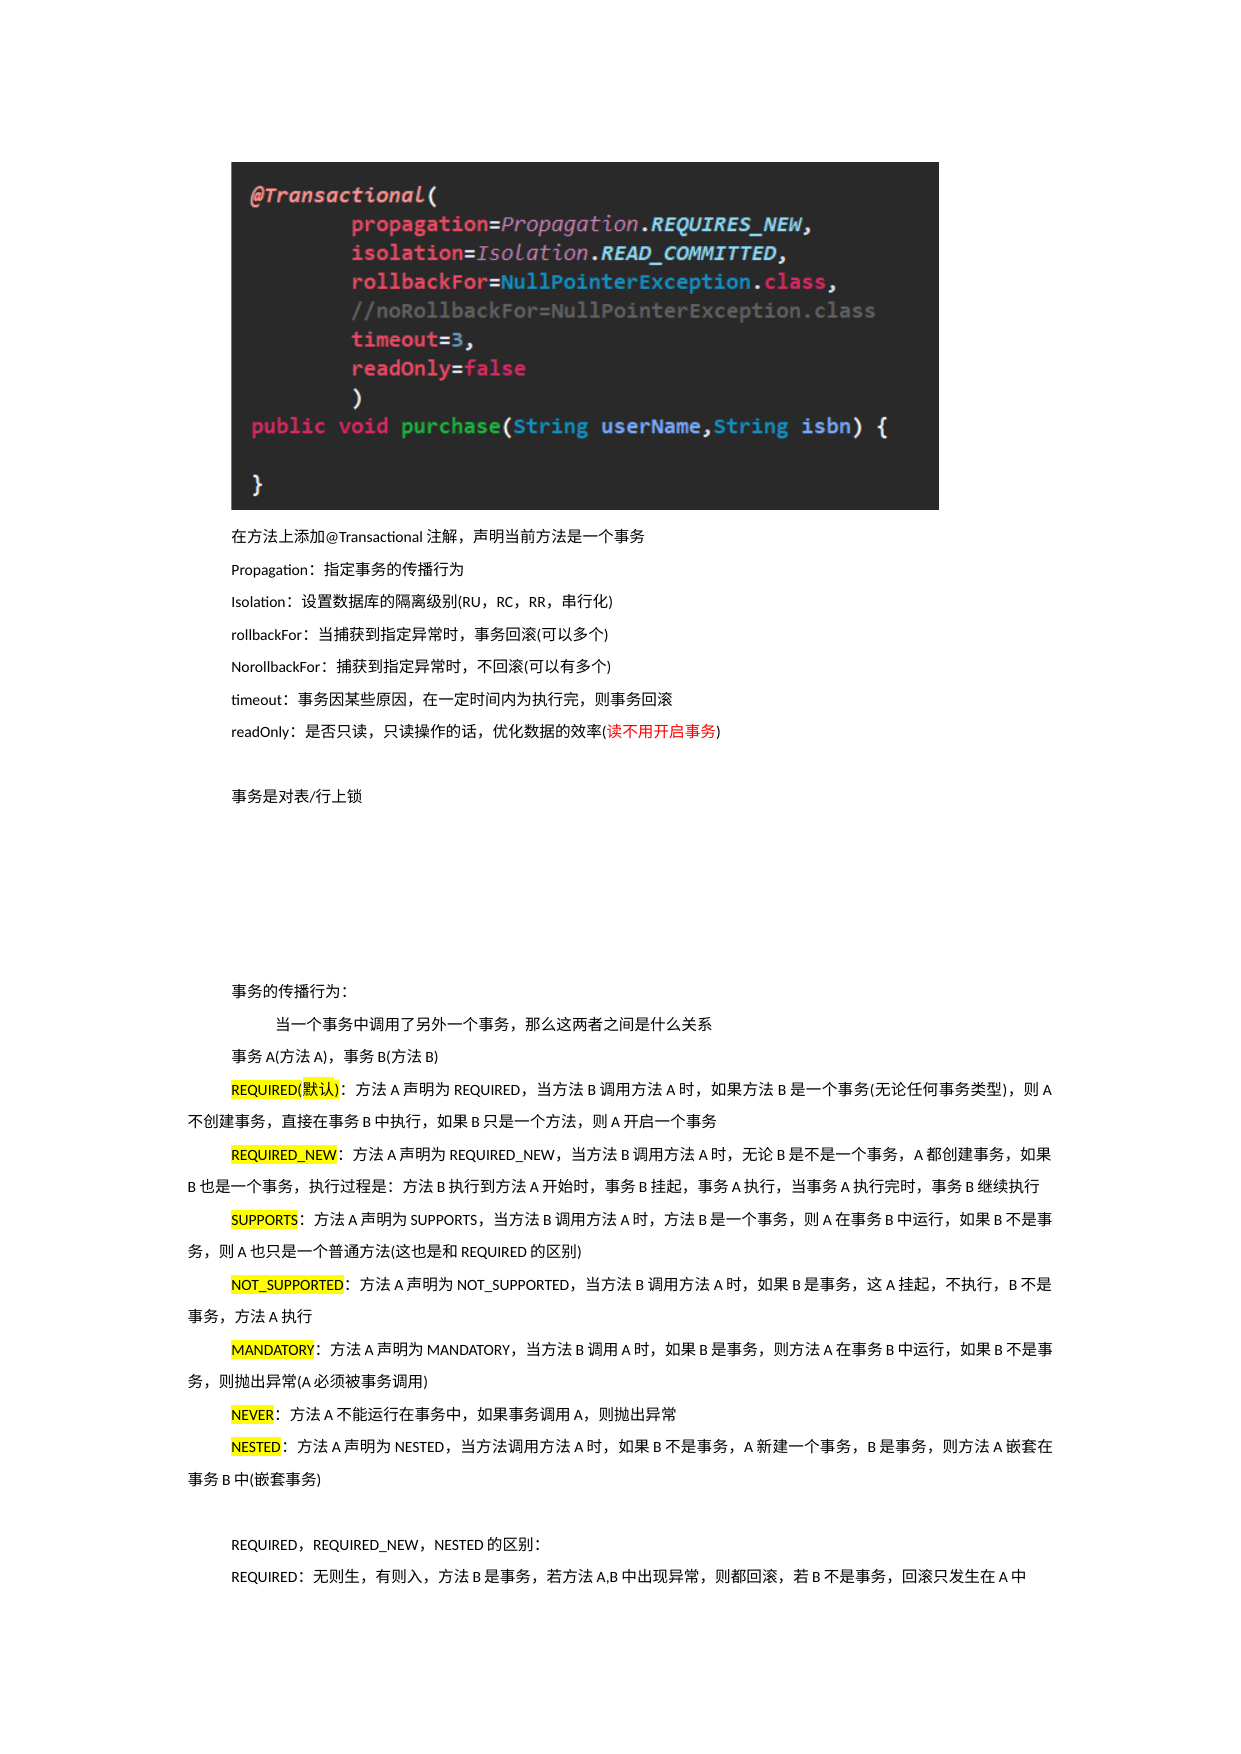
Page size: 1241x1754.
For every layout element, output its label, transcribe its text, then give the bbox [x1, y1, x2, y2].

picture [231, 162, 939, 510]
text 当一个事务中调用了另外一个事务，那么这两者之间是什么关系 [187, 1007, 1053, 1039]
text rollbackFor：当捕获到指定异常时，事务回滚(可以多个) [187, 617, 1053, 649]
text Isolation：设置数据库的隔离级别(RU，RC，RR，串行化) [187, 584, 1053, 617]
text readOnly：是否只读，只读操作的话，优化数据的效率(读不用开启事务) [187, 714, 1053, 747]
text REQUIRED_NEW：方法A声明为REQUIRED_NEW，当方法B调用方法A时，无论B是不是一个事务，A都创建事务，如果B也是一个事务，执行过程是：方法B执行到方法A开始时，事务B挂起，事务A执行，当事务A执行完时，事务B继续执行 [187, 1137, 1053, 1202]
text REQUIRED(默认)：方法A声明为REQUIRED，当方法B调用方法A时，如果方法B是一个事务(无论任何事务类型)，则A不创建事务，直接在事务B中执行，如果B只是一个方法，则A开启一个事务 [187, 1072, 1053, 1137]
text NOT_SUPPORTED：方法A声明为NOT_SUPPORTED，当方法B调用方法A时，如果B是事务，这A挂起，不执行，B不是事务，方法A执行 [187, 1267, 1053, 1332]
text REQUIRED：无则生，有则入，方法B是事务，若方法A,B中出现异常，则都回滚，若B不是事务，回滚只发生在A中 [187, 1559, 1053, 1592]
text Propagation：指定事务的传播行为 [187, 552, 1053, 584]
text 事务A(方法A)，事务B(方法B) [187, 1039, 1053, 1072]
text 在方法上添加@Transactional注解，声明当前方法是一个事务 [187, 519, 1053, 552]
text NorollbackFor：捕获到指定异常时，不回滚(可以有多个) [187, 649, 1053, 682]
text timeout：事务因某些原因，在一定时间内为执行完，则事务回滚 [187, 682, 1053, 714]
text REQUIRED，REQUIRED_NEW，NESTED的区别： [187, 1527, 1053, 1559]
text NEVER：方法A不能运行在事务中，如果事务调用A，则抛出异常 [187, 1397, 1053, 1429]
text MANDATORY：方法A声明为MANDATORY，当方法B调用A时，如果B是事务，则方法A在事务B中运行，如果B不是事务，则抛出异常(A必须被事务调用) [187, 1332, 1053, 1397]
text SUPPORTS：方法A声明为SUPPORTS，当方法B调用方法A时，方法B是一个事务，则A在事务B中运行，如果B不是事务，则A也只是一个普通方法(这也是和REQUIRED的区别) [187, 1202, 1053, 1267]
text 事务是对表/行上锁 [187, 779, 1053, 812]
text 事务的传播行为： [187, 974, 1053, 1007]
text NESTED：方法A声明为NESTED，当方法调用方法A时，如果B不是事务，A新建一个事务，B是事务，则方法A嵌套在事务B中(嵌套事务) [187, 1429, 1053, 1494]
